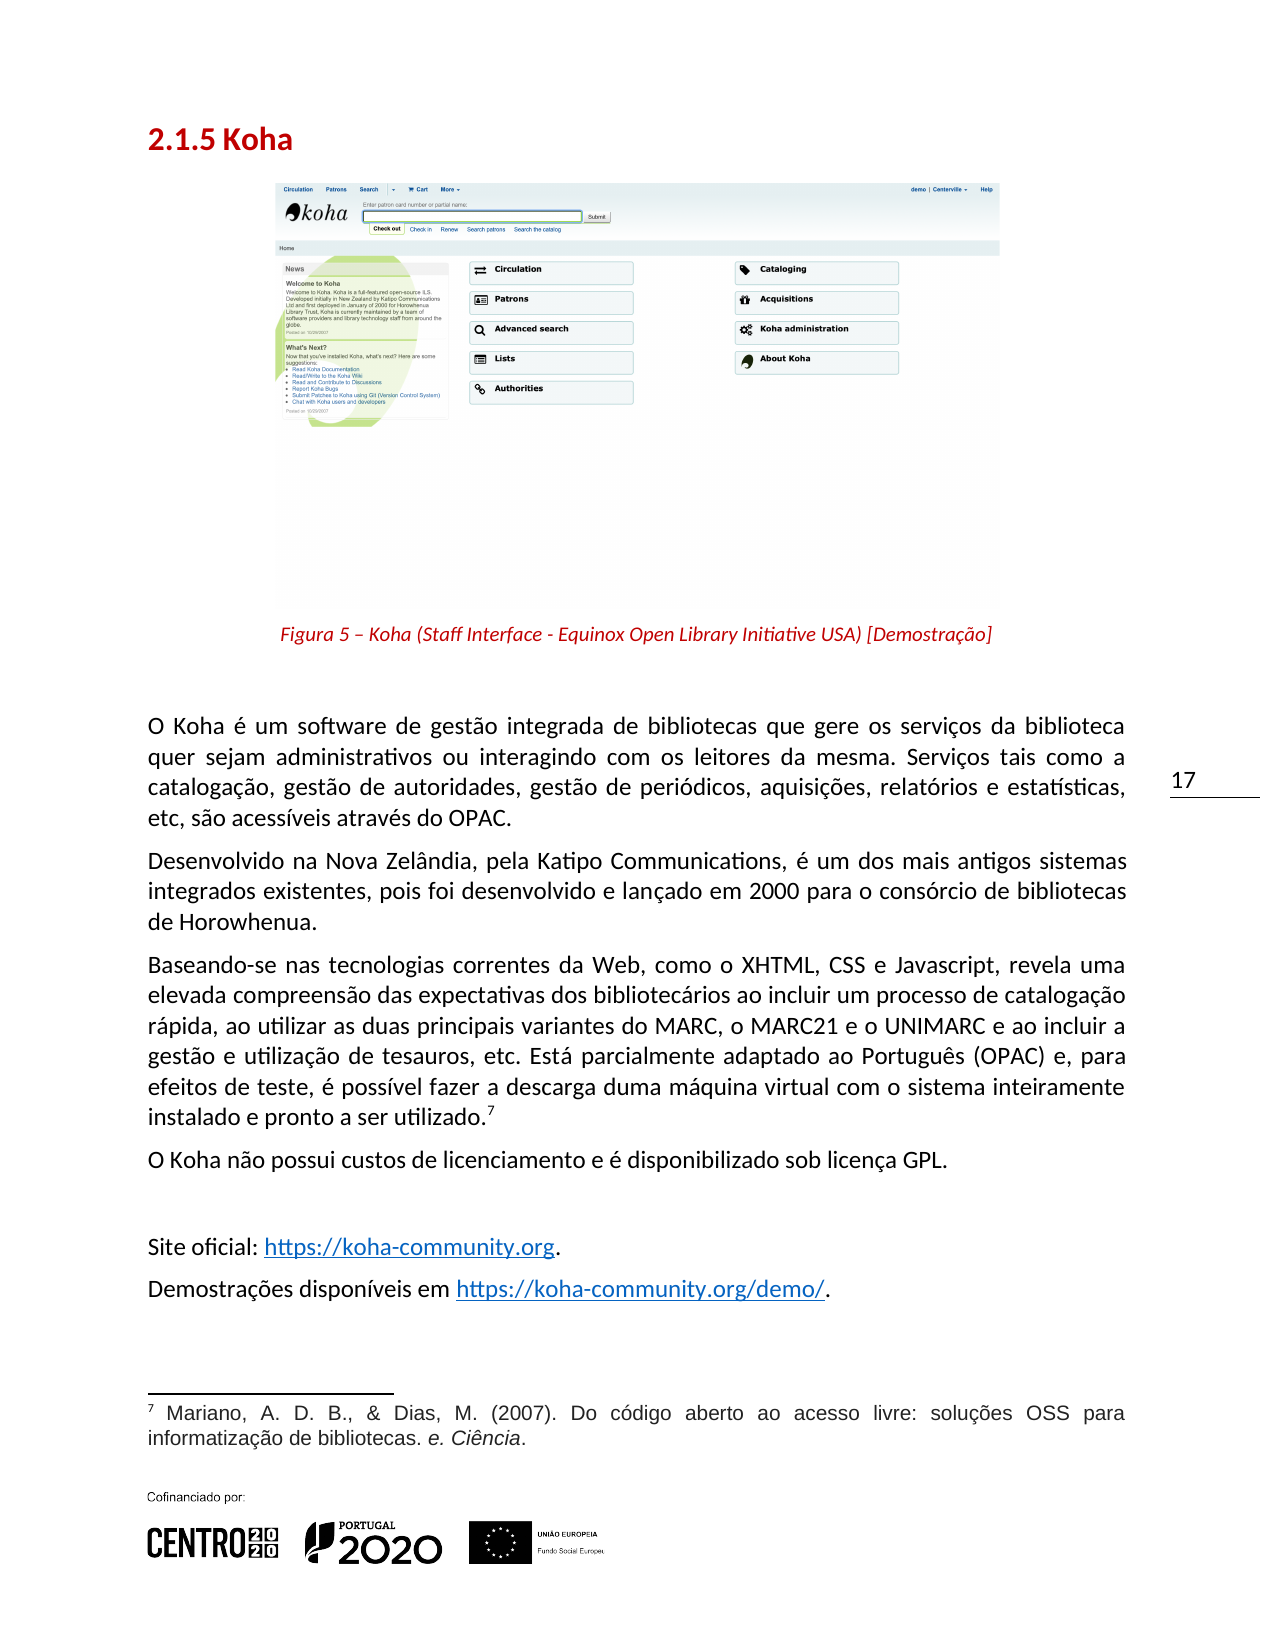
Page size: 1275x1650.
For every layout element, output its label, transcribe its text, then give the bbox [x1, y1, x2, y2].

text Site oficial: https://koha-community.org. [148, 1231, 1127, 1261]
subtitle Koha [148, 118, 1127, 159]
text Baseando-se nas tecnologias correntes da Web, como o XHTML, CSS e Javascript, revela uma elevada compreensão das expectativas dos bibliotecários ao incluir um processo de catalogação rápida, ao utilizar as duas principais variantes do MARC, o MARC21 e o UNIMARC e ao incluir a gestão e utilização de tesauros, etc. Está parcialmente adaptado ao Português (OPAC) e, para efeitos de teste, é possível fazer a descarga duma máquina virtual com o sistema inteiramente instalado e pronto a ser utilizado. [148, 949, 1127, 1132]
picture [147, 1492, 605, 1564]
picture [275, 183, 1000, 609]
text Demostrações disponíveis em https://koha-community.org/demo/. [148, 1274, 1127, 1304]
text Figura 5 – Koha (Staff Interface - Equinox Open Library Initiative USA) [Demostração] [148, 621, 1127, 646]
text O Koha é um software de gestão integrada de bibliotecas que gere os serviços da biblioteca quer sejam administrativos ou interagindo com os leitores da mesma. Serviços tais como a catalogação, gestão de autoridades, gestão de periódicos, aquisições, relatórios e estatísticas, etc, são acessíveis através do OPAC. [148, 710, 1127, 832]
text O Koha não possui custos de licenciamento e é disponibilizado sob licença GPL. [148, 1144, 1127, 1175]
text Desenvolvido na Nova Zelândia, pela Katipo Communications, é um dos mais antigos sistemas integrados existentes, pois foi desenvolvido e lançado em 2000 para o consórcio de bibliotecas de Horowhenua. [148, 845, 1127, 936]
